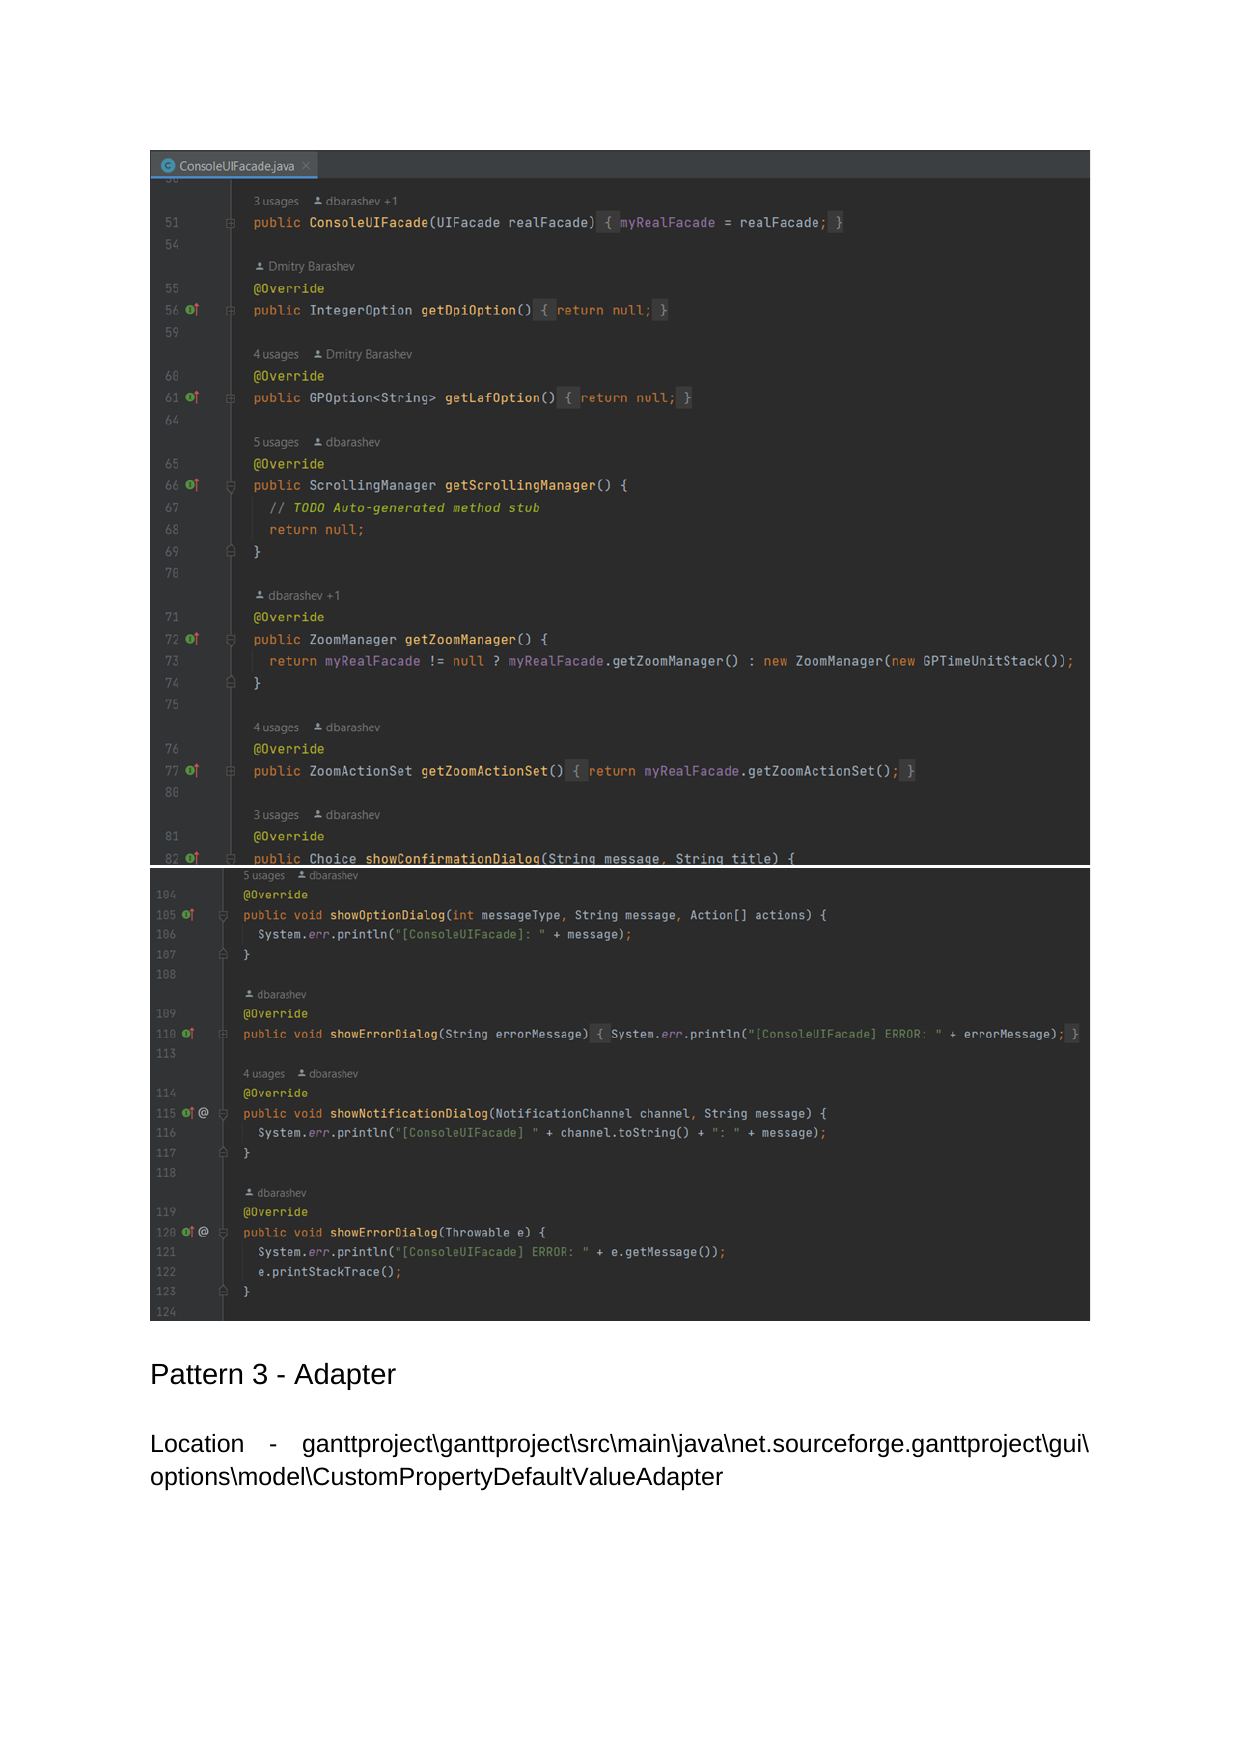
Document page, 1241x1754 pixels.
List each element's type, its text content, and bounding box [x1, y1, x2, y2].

picture [150, 150, 1091, 865]
picture [150, 868, 1091, 1321]
text Location - ganttproject\ganttproject\src\main\java\net.sourceforge.ganttproject\gui\options\model\CustomPropertyDefaultValueAdapter [150, 1429, 1090, 1491]
text Pattern 3 - Adapter [150, 1357, 1090, 1391]
